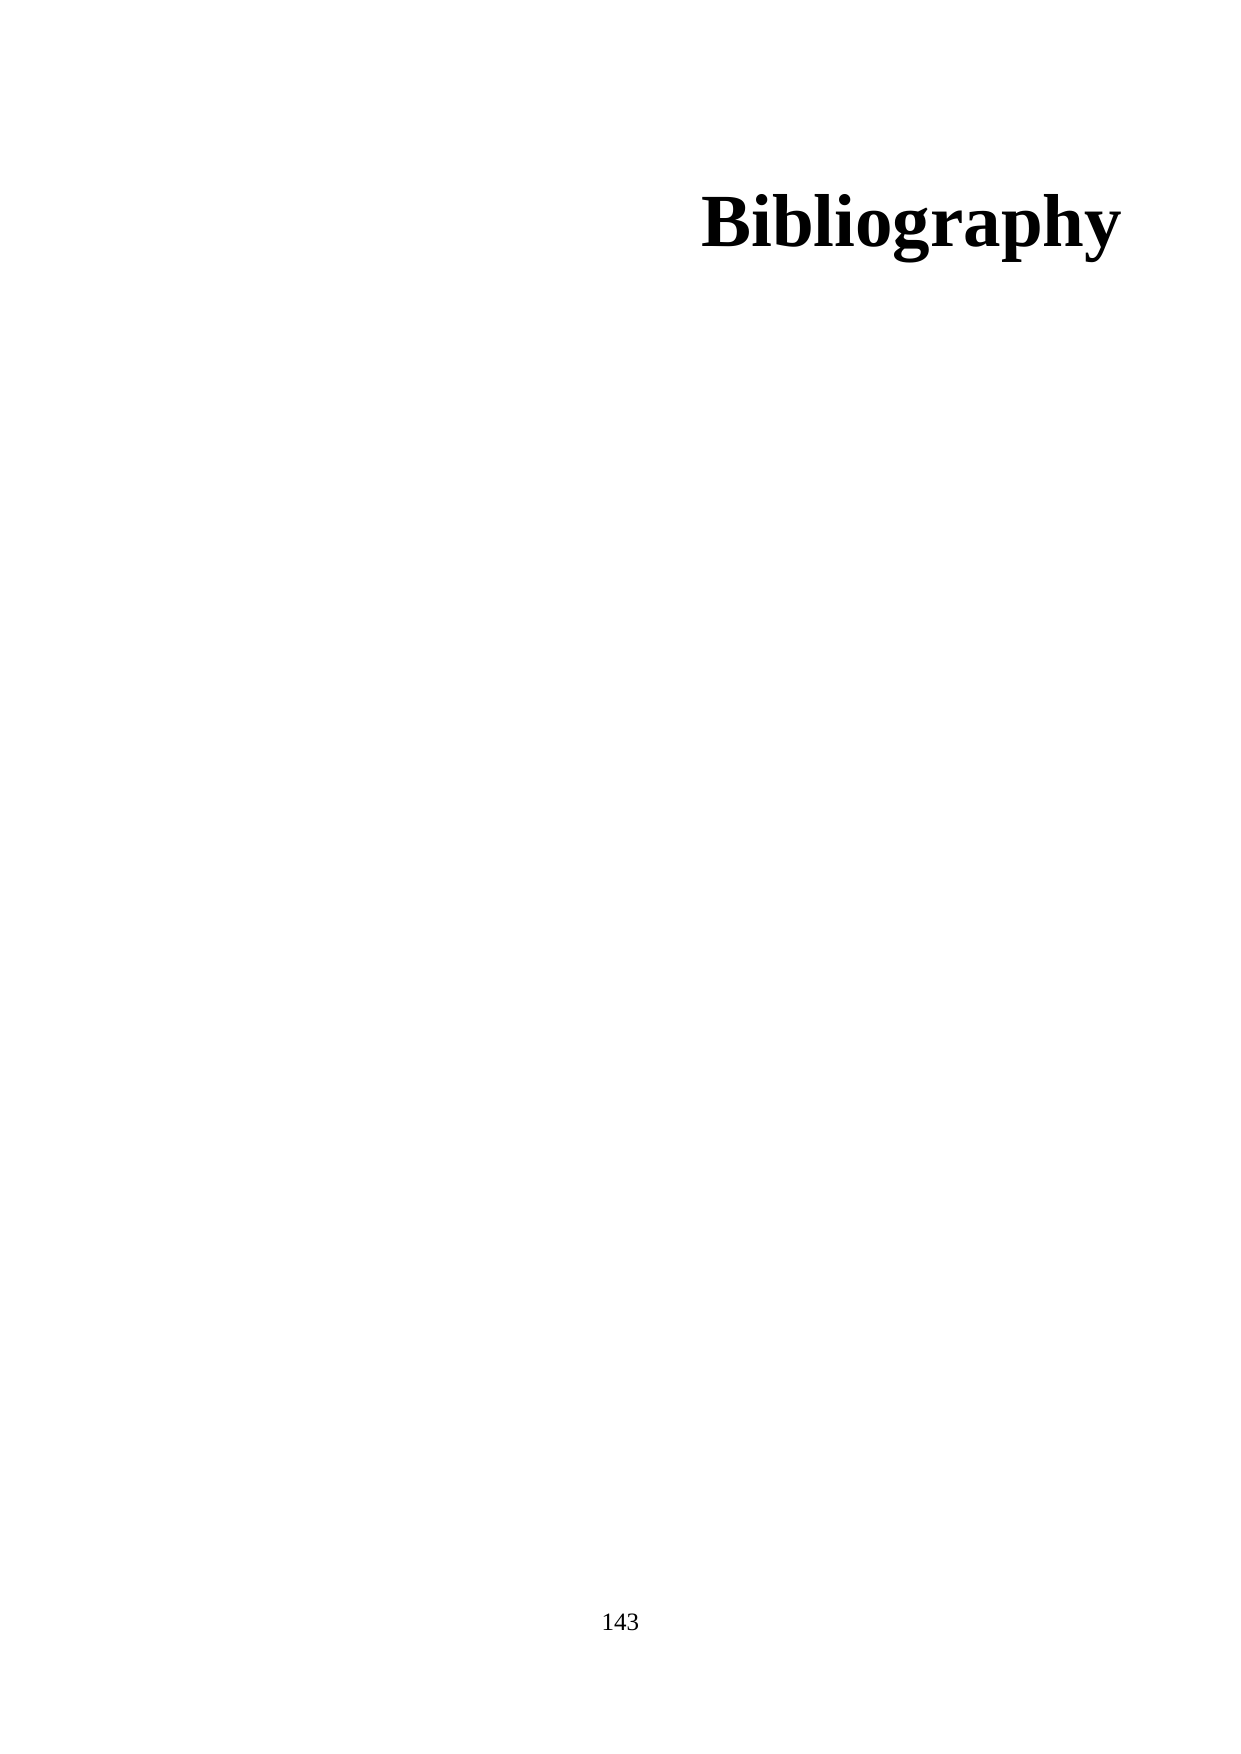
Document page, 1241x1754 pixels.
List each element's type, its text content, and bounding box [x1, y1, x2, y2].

subtitle Bibliography [118, 176, 1122, 263]
